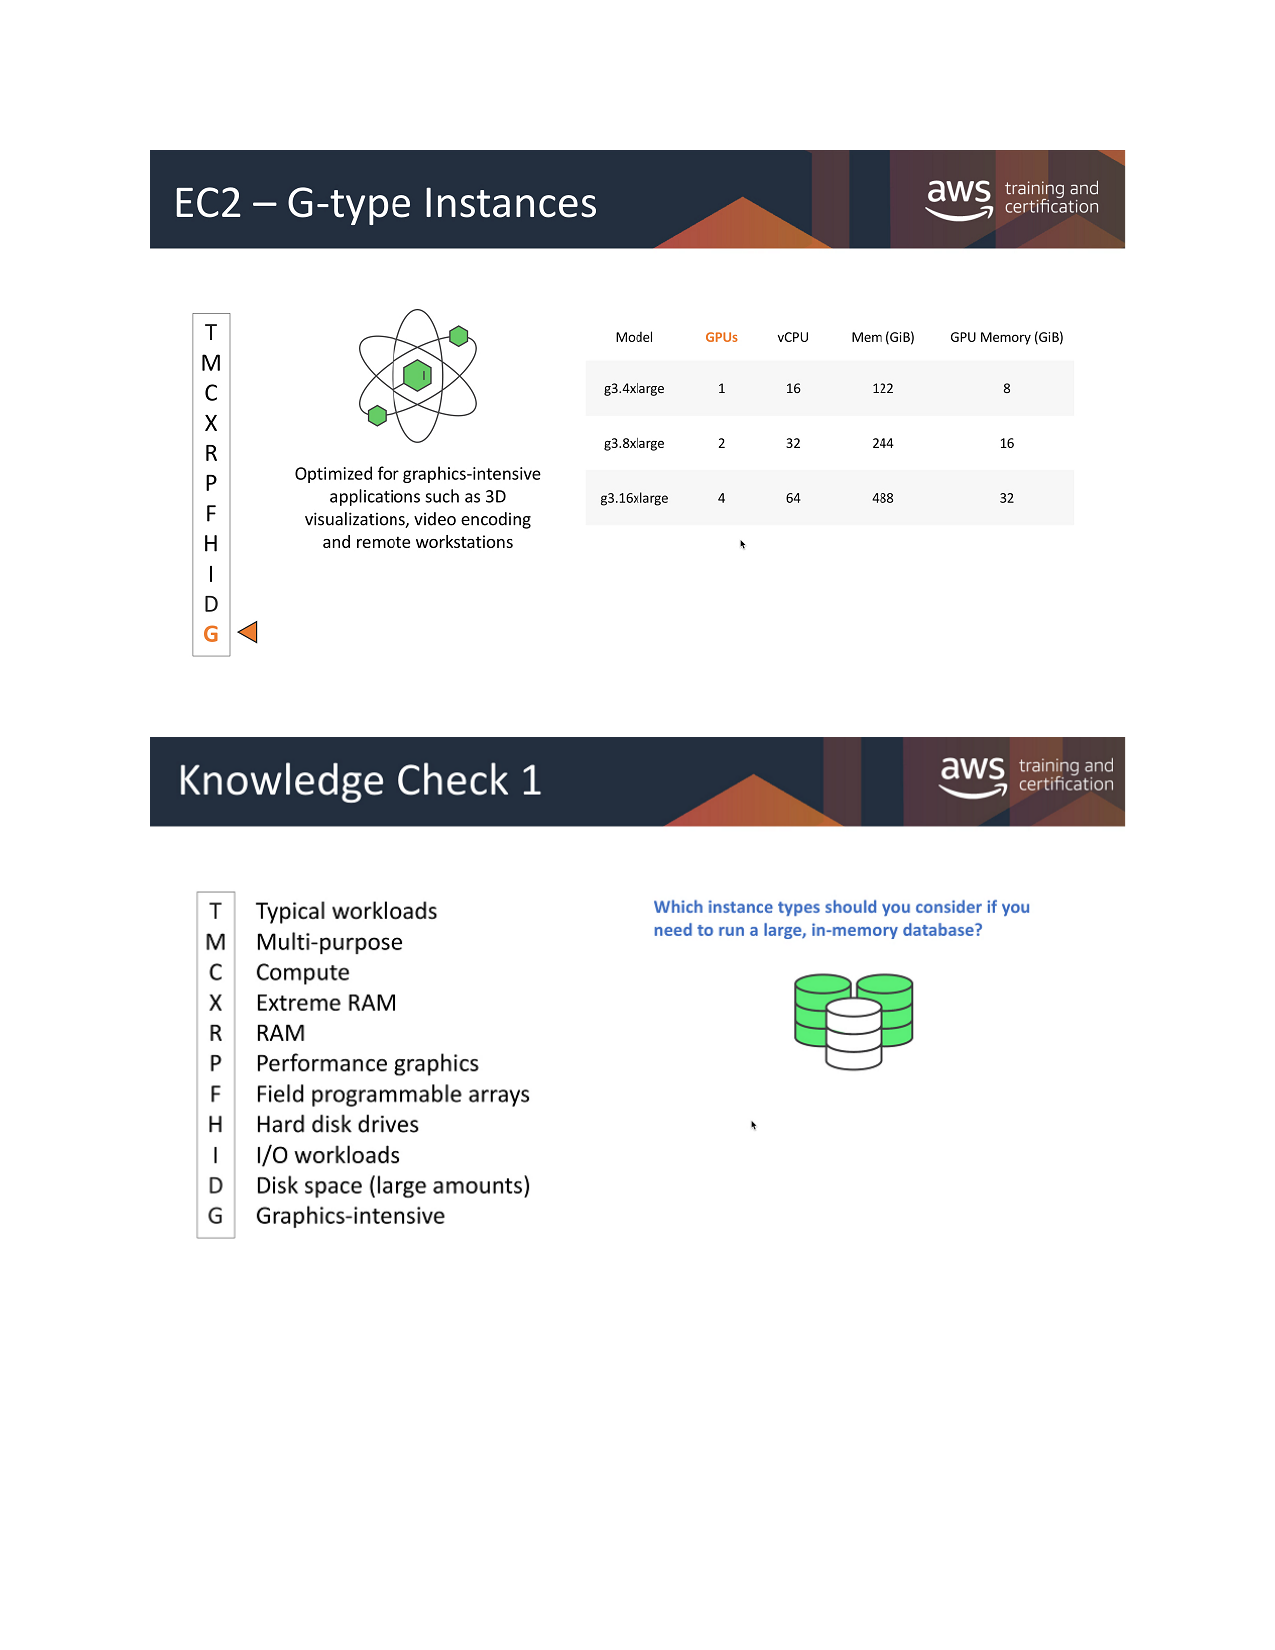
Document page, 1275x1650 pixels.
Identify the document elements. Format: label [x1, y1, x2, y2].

picture [150, 150, 1125, 672]
picture [150, 737, 1125, 1243]
